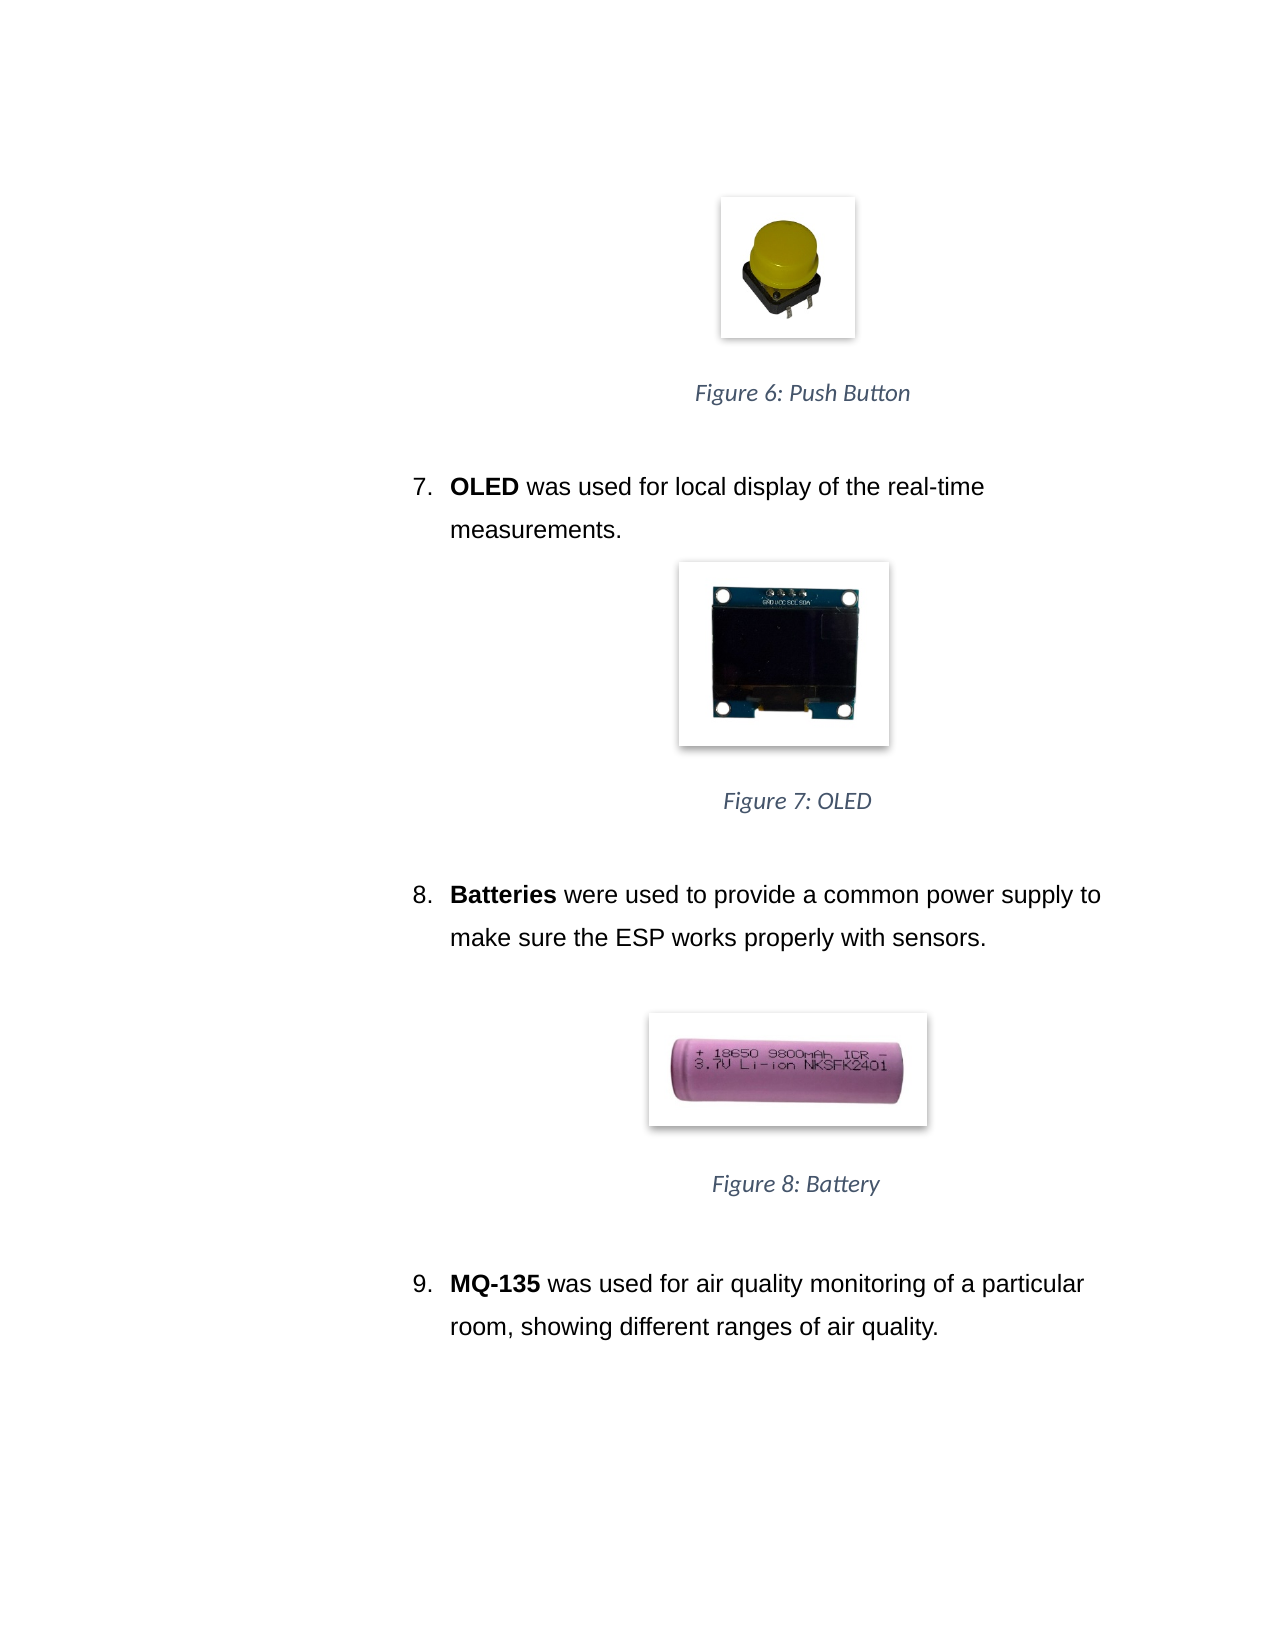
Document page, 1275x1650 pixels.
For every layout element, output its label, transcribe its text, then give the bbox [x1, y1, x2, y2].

text Figure 6: Push Button [225, 377, 1125, 407]
list MQ-135 was used for air quality monitoring of a particular room, showing different ranges of air quality. [412, 1269, 1125, 1341]
text Figure 8: Battery [225, 1168, 1125, 1199]
picture [736, 212, 840, 323]
picture [664, 1028, 913, 1112]
list OLED was used for local display of the real-time measurements. [412, 471, 1125, 543]
picture [694, 576, 874, 732]
list Batteries were used to provide a common power supply to make sure the ESP works properly with sensors. [412, 880, 1125, 952]
text Figure 7: OLED [225, 785, 1125, 816]
